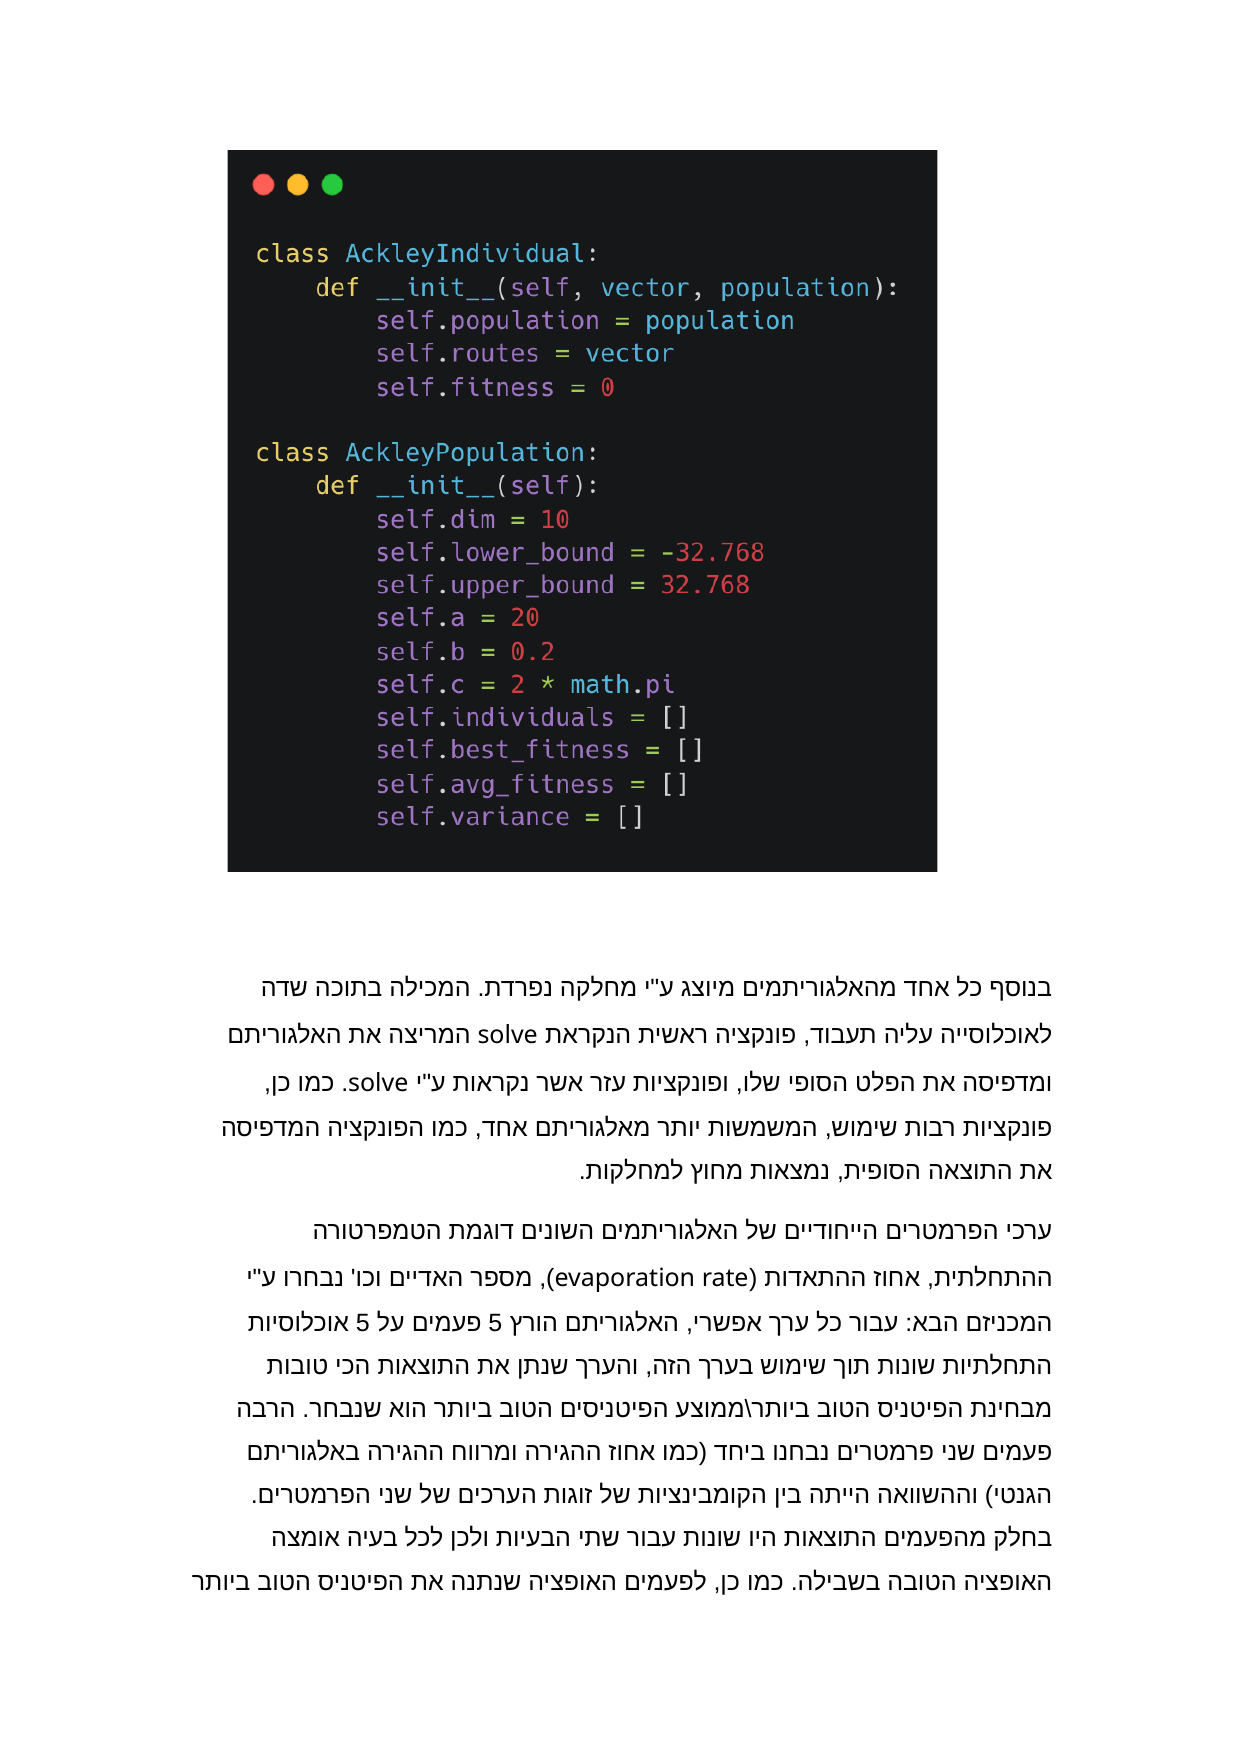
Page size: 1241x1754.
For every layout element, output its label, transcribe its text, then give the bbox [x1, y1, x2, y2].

text בנוסף כל אחד מהאלגוריתמים מיוצג ע"י מחלקה נפרדת. המכילה בתוכה שדה לאוכלוסייה עליה תעבוד, פונקציה ראשית הנקראת solve המריצה את האלגוריתם ומדפיסה את הפלט הסופי שלו, ופונקציות עזר אשר נקראות ע"י solve. כמו כן, פונקציות רבות שימוש, המשמשות יותר מאלגוריתם אחד, כמו הפונקציה המדפיסה את התוצאה הסופית, נמצאות מחוץ למחלקות. [187, 973, 1053, 1185]
picture [227, 150, 938, 872]
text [187, 1216, 1053, 1595]
